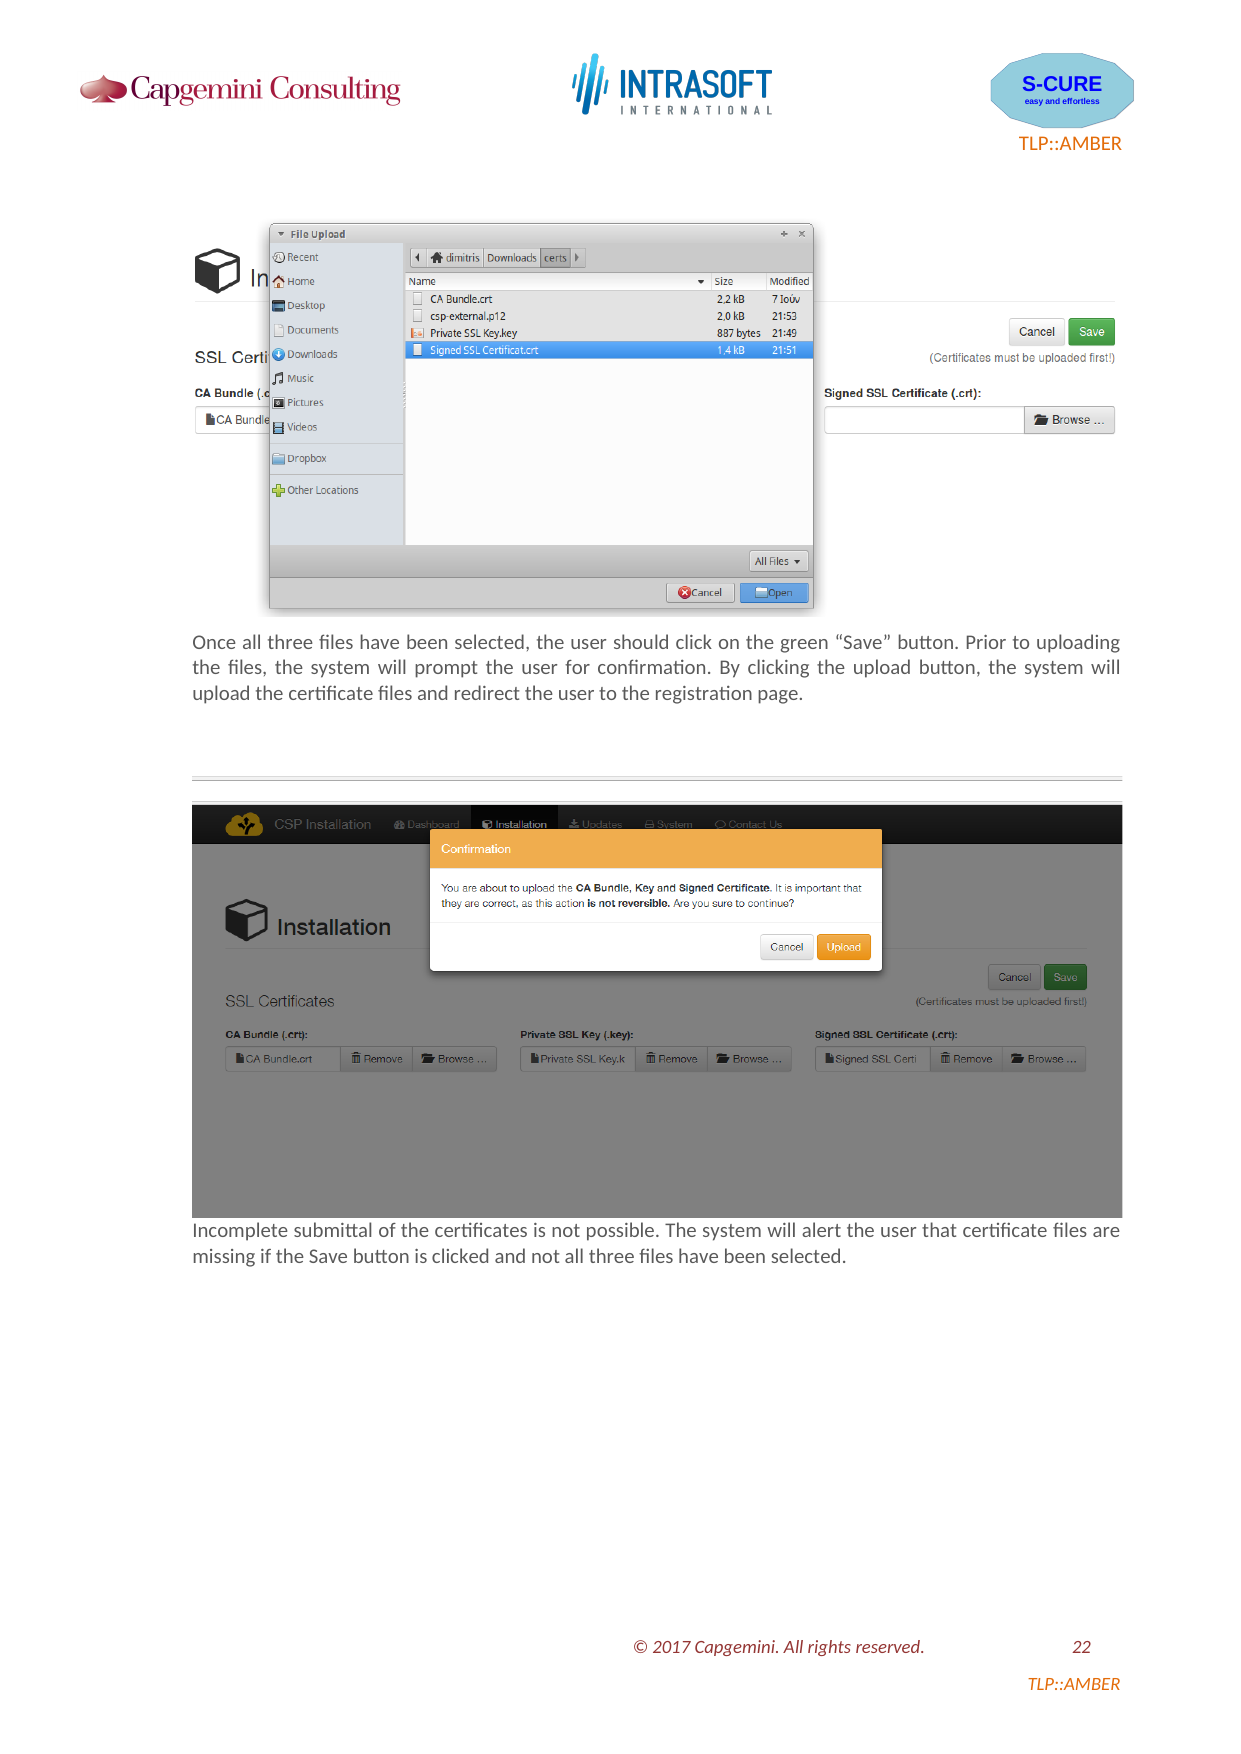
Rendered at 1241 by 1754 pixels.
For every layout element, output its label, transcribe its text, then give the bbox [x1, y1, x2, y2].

picture [192, 755, 1123, 1218]
picture [571, 52, 773, 116]
text Incomplete submittal of the certificates is not possible. The system will alert the user that certificate files are missing if the Save button is clicked and not all three files have been selected. [192, 1218, 1122, 1268]
text Once all three files have been selected, the user should click on the green “Save” button. Prior to uploading the files, the system will prompt the user for confirmation. By clicking the upload button, the system will upload the certificate files and redirect the user to the registration page. [192, 629, 1122, 705]
picture [192, 206, 1123, 617]
